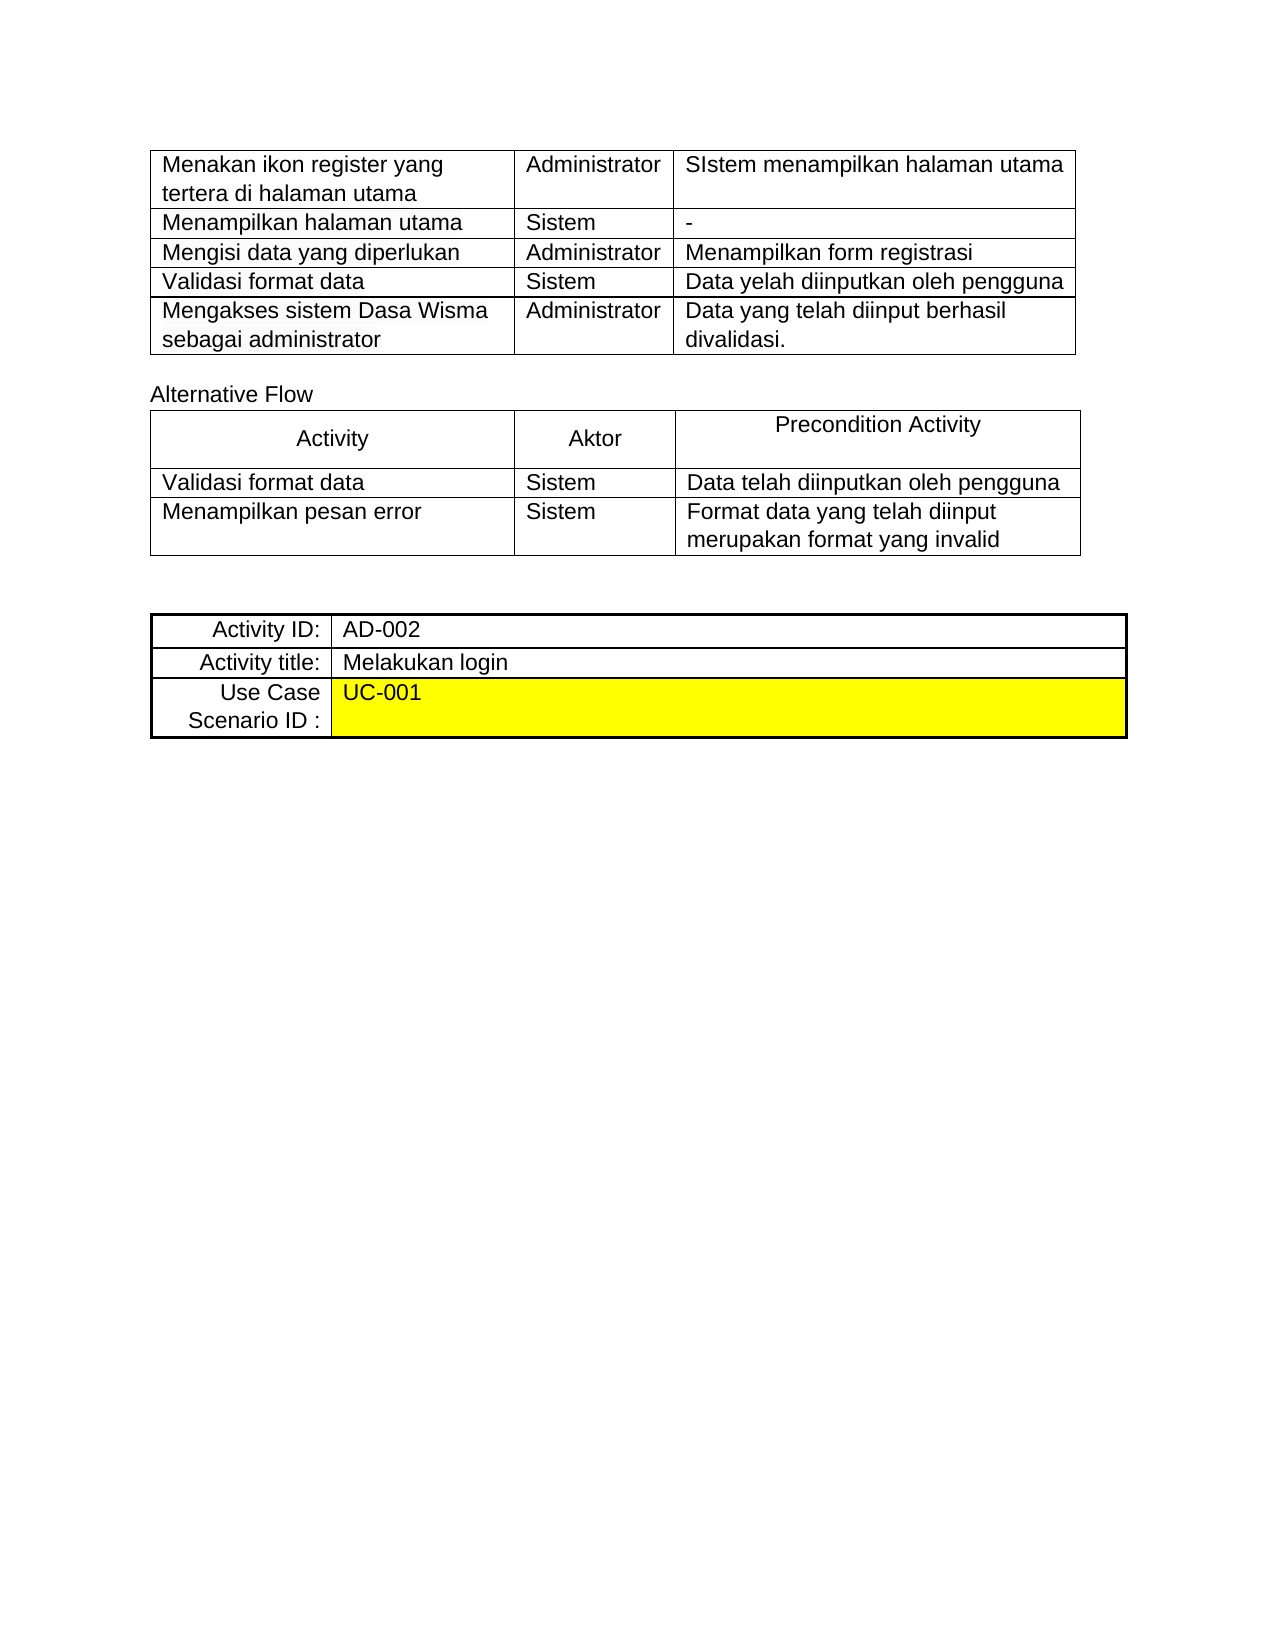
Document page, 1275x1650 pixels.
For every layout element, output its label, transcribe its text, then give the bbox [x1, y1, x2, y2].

table_cell Use Case Scenario ID : [153, 679, 331, 736]
table_cell Sistem [515, 469, 675, 497]
table_cell Menampilkan halaman utama [151, 209, 514, 237]
table_cell Menakan ikon register yang tertera di halaman utama [151, 151, 514, 208]
text Alternative Flow [150, 381, 1125, 407]
table_cell Sistem [515, 498, 675, 555]
table_cell Administrator [515, 298, 673, 354]
table_cell Mengisi data yang diperlukan [151, 239, 514, 267]
table_cell Menampilkan pesan error [151, 498, 514, 555]
table_header Activity ID: [153, 616, 331, 647]
table_cell Data yelah diinputkan oleh pengguna [674, 268, 1075, 296]
table_cell Sistem [515, 209, 673, 237]
table_cell Validasi format data [151, 469, 514, 497]
table_header Precondition Activity [676, 411, 1080, 467]
table_header AD-002 [332, 616, 1125, 647]
table_cell Activity title: [153, 649, 331, 677]
table_cell Sistem [515, 268, 673, 296]
table_cell Melakukan login [332, 649, 1125, 677]
table_cell Administrator [515, 151, 673, 208]
table_cell - [674, 209, 1075, 237]
table_cell Format data yang telah diinput merupakan format yang invalid [676, 498, 1080, 555]
table_cell Data telah diinputkan oleh pengguna [676, 469, 1080, 497]
table_cell Mengakses sistem Dasa Wisma sebagai administrator [151, 298, 514, 354]
table_cell Menampilkan form registrasi [674, 239, 1075, 267]
table_header Aktor [515, 411, 675, 467]
table_header Activity [151, 411, 514, 467]
table_cell Validasi format data [151, 268, 514, 296]
table_cell SIstem menampilkan halaman utama [674, 151, 1075, 208]
table_cell UC-001 [332, 679, 1125, 736]
table_cell Data yang telah diinput berhasil divalidasi. [674, 298, 1075, 354]
table_cell Administrator [515, 239, 673, 267]
